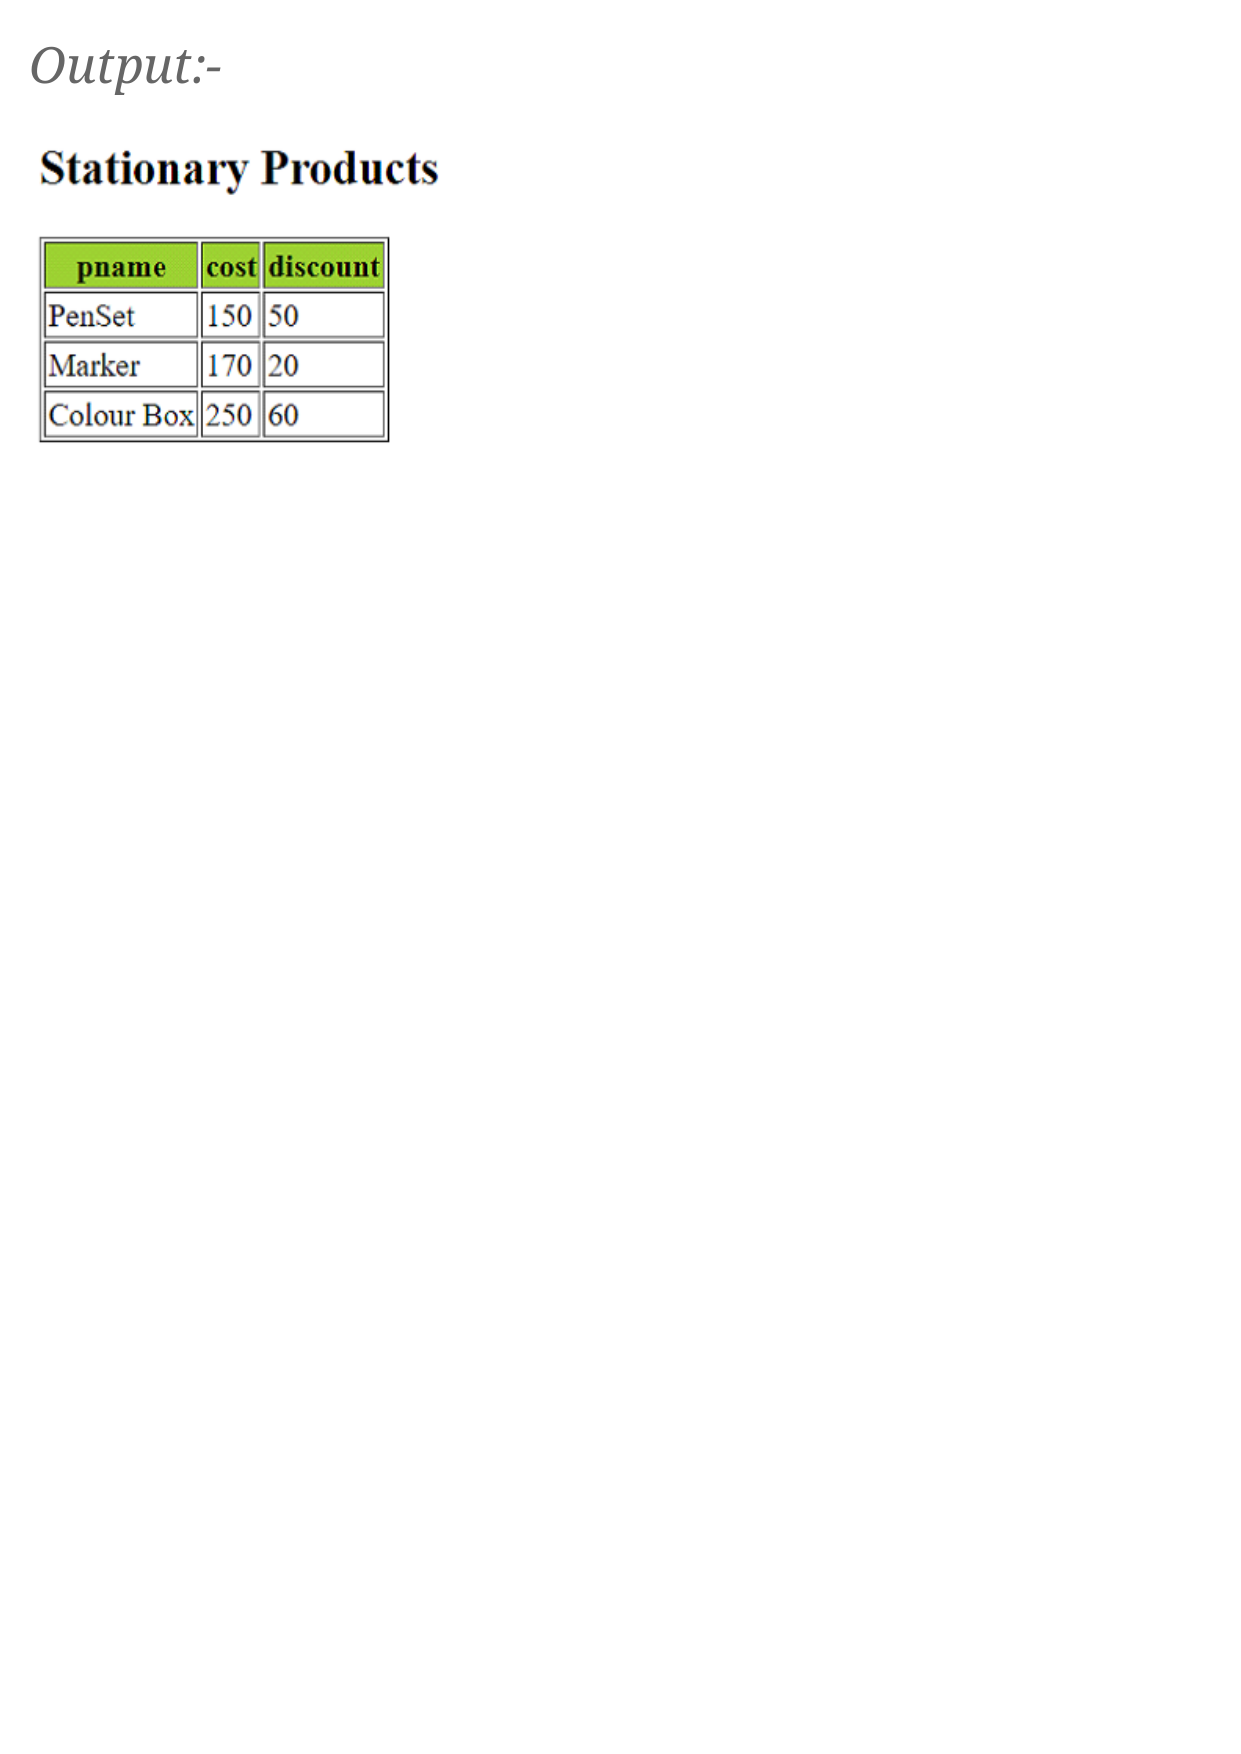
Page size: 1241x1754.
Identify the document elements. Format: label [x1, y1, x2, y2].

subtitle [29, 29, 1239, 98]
picture [29, 126, 503, 560]
